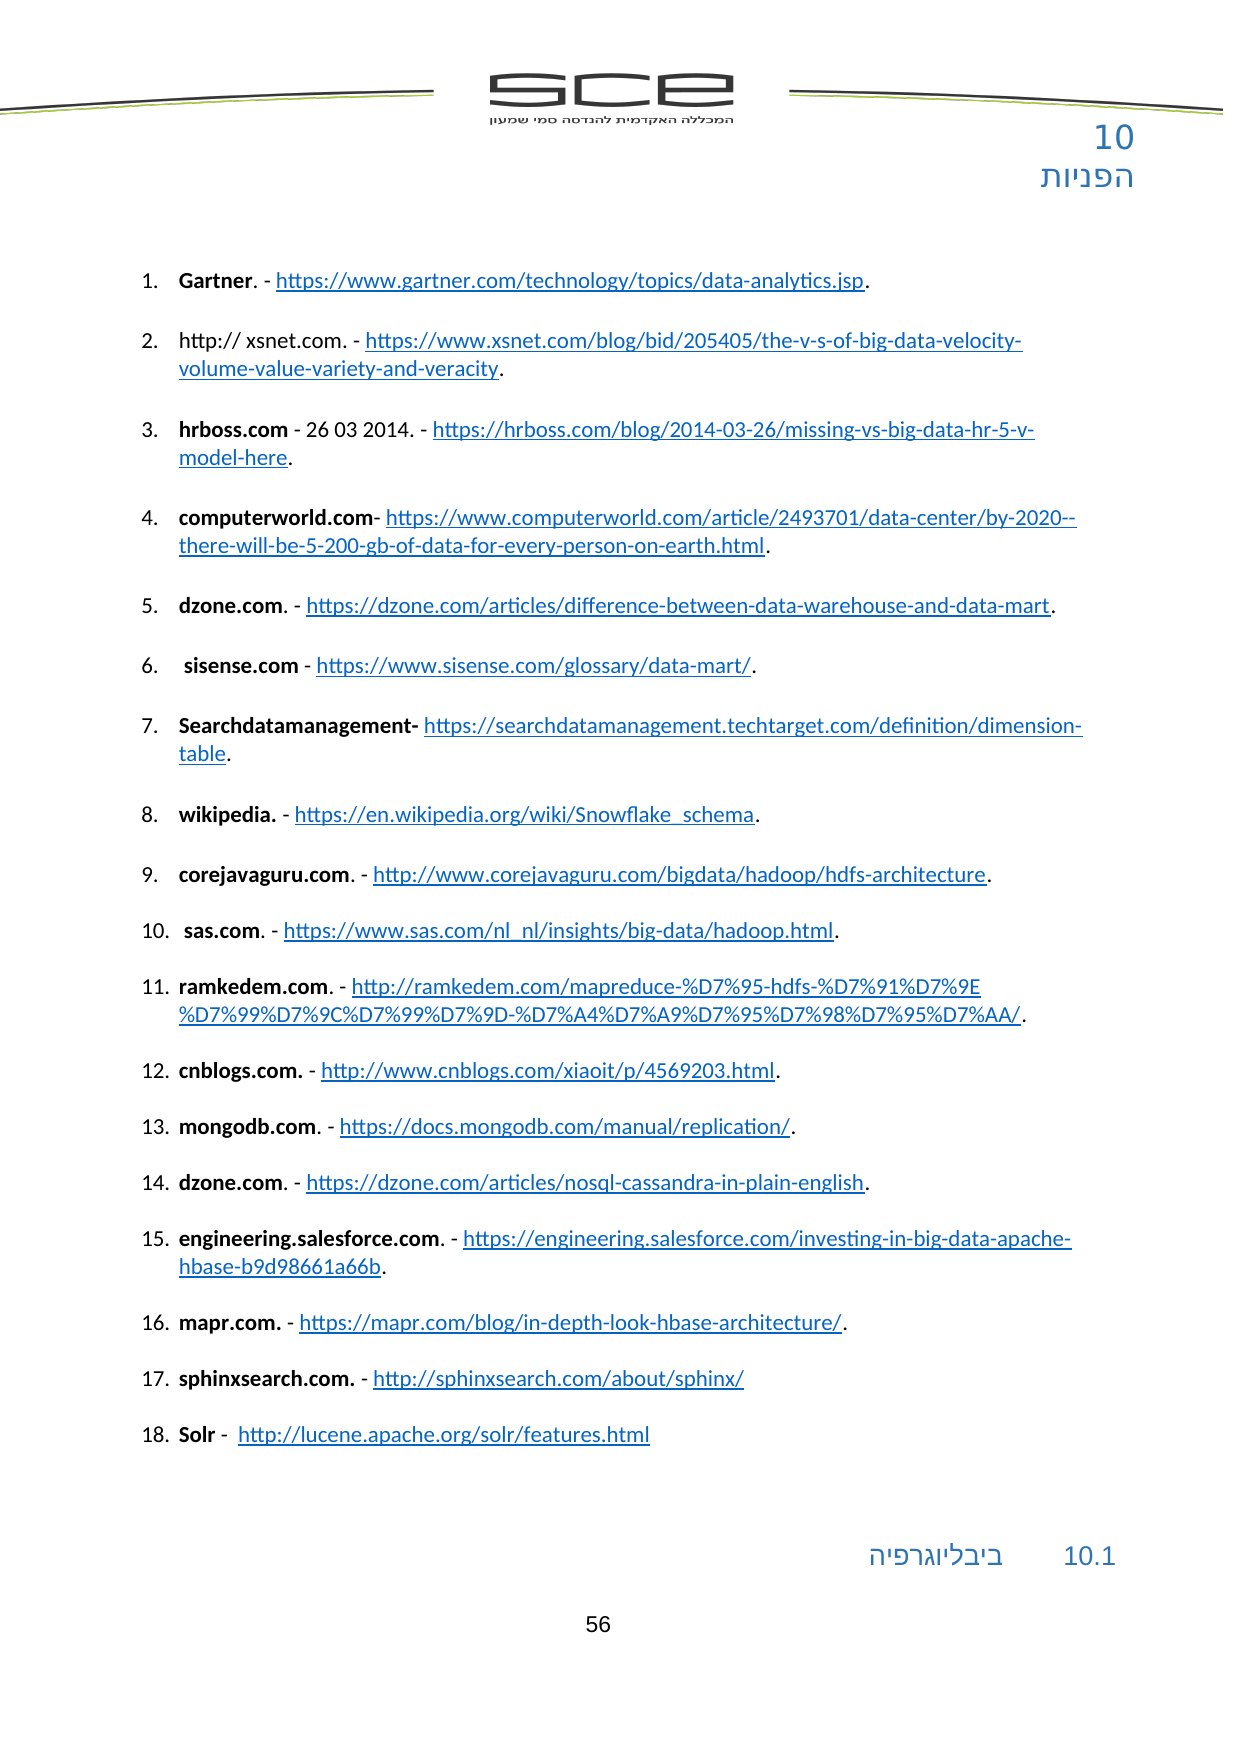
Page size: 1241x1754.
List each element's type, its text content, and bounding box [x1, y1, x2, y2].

picture [1120, 127, 1130, 147]
subtitle ביבליוגרפיה [103, 1539, 1063, 1571]
subtitle הפניות [103, 118, 1093, 196]
picture [0, 12, 1224, 149]
